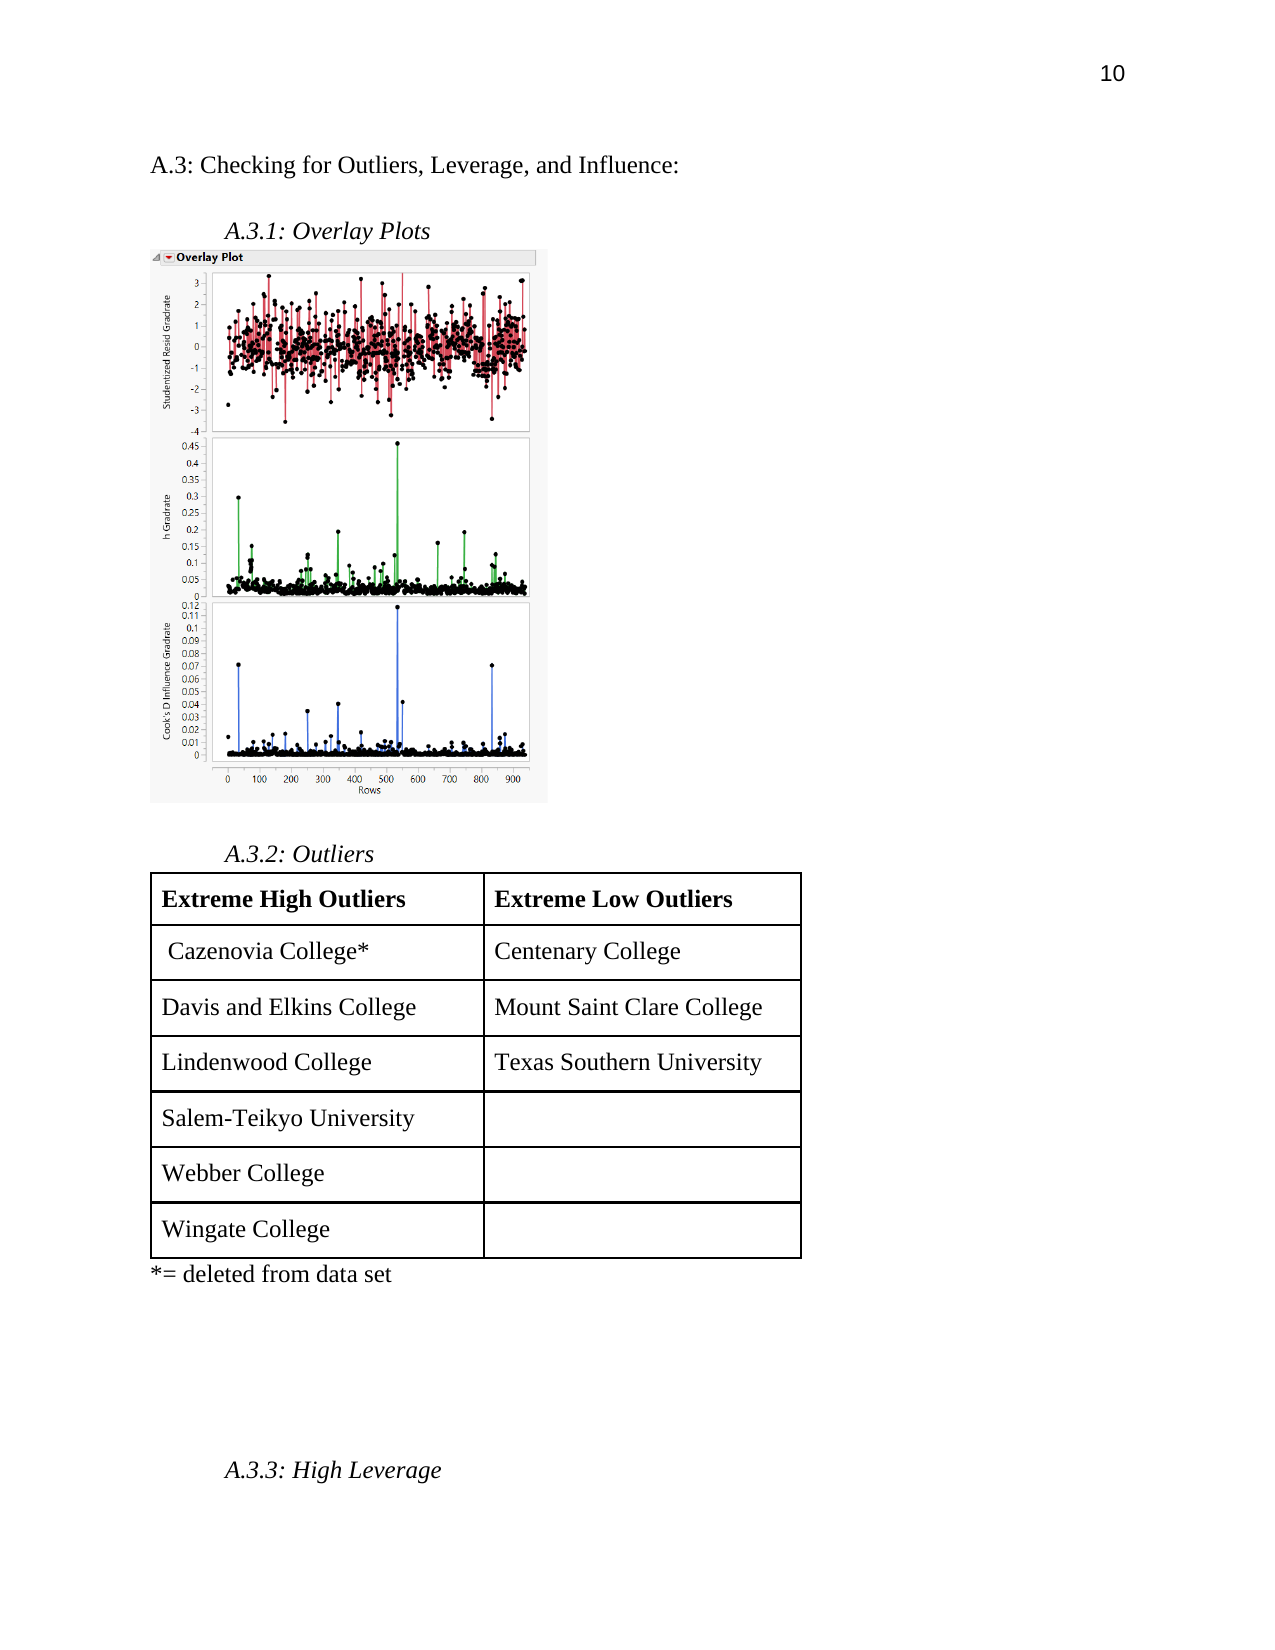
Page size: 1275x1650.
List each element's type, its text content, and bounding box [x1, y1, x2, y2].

table_cell Davis and Elkins College [152, 981, 483, 1035]
text *= deleted from data set [150, 1259, 1125, 1288]
picture [150, 249, 548, 803]
text A.3: Checking for Outliers, Leverage, and Influence: [150, 150, 1125, 179]
table_cell Cazenovia College* [152, 926, 483, 979]
table_cell Lindenwood College [152, 1037, 483, 1090]
text A.3.2: Outliers [150, 839, 1125, 868]
table_header Extreme Low Outliers [485, 874, 800, 924]
table_cell Texas Southern University [485, 1037, 800, 1090]
table_cell Centenary College [485, 926, 800, 979]
table_header Extreme High Outliers [152, 874, 483, 924]
table_cell [485, 1148, 800, 1201]
table_cell [485, 1204, 800, 1257]
text A.3.3: High Leverage [150, 1455, 1125, 1483]
table_cell Salem-Teikyo University [152, 1093, 483, 1146]
table_cell [485, 1093, 800, 1146]
table_cell Mount Saint Clare College [485, 981, 800, 1035]
text A.3.1: Overlay Plots [150, 216, 1125, 245]
table_cell Webber College [152, 1148, 483, 1201]
table_cell Wingate College [152, 1204, 483, 1257]
